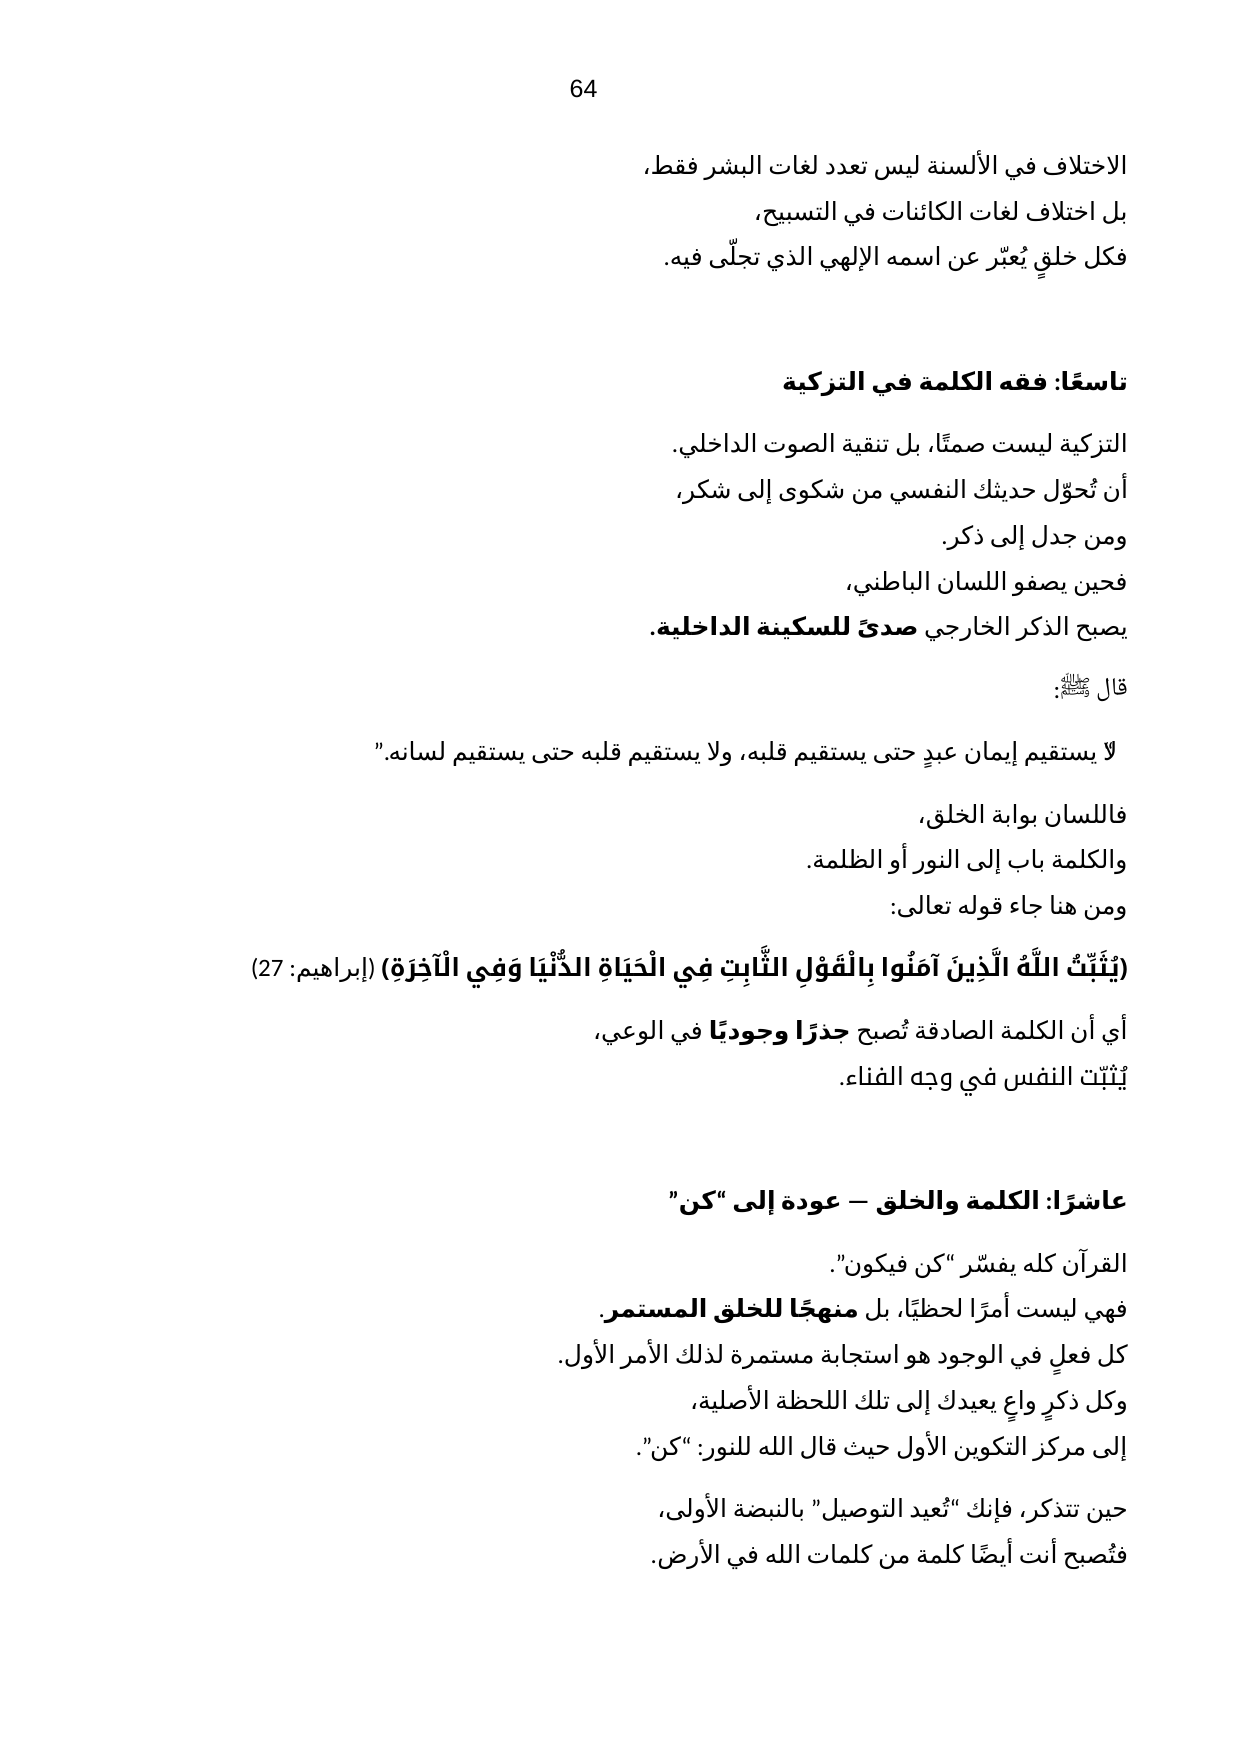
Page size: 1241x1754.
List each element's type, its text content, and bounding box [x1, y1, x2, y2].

text عاشرًا: الكلمة والخلق — عودة إلى “كن” [112, 1186, 1128, 1216]
text التزكية ليست صمتًا، بل تنقية الصوت الداخلي. أن تُحوّل حديثك النفسي من شكوى إلى شكر، ومن جدل إلى ذكر. فحين يصفو اللسان الباطني، يصبح الذكر الخارجي صدىً للسكينة الداخلية. [112, 429, 1128, 642]
text حين تتذكر، فإنك “تُعيد التوصيل” بالنبضة الأولى، فتُصبح أنت أيضًا كلمة من كلمات الله في الأرض. [112, 1493, 1128, 1569]
text ﴿يُثَبِّتُ اللَّهُ الَّذِينَ آمَنُوا بِالْقَوْلِ الثَّابِتِ فِي الْحَيَاةِ الدُّنْيَا وَفِي الْآخِرَةِ﴾ (إبراهيم: 27) [112, 953, 1128, 983]
text الاختلاف في الألسنة ليس تعدد لغات البشر فقط، بل اختلاف لغات الكائنات في التسبيح، فكل خلقٍ يُعبّر عن اسمه الإلهي الذي تجلّى فيه. [112, 150, 1128, 272]
text القرآن كله يفسّر “كن فيكون”. فهي ليست أمرًا لحظيًا، بل منهجًا للخلق المستمر. كل فعلٍ في الوجود هو استجابة مستمرة لذلك الأمر الأول. وكل ذكرٍ واعٍ يعيدك إلى تلك اللحظة الأصلية، إلى مركز التكوين الأول حيث قال الله للنور: “كن”. [112, 1248, 1128, 1461]
text فاللسان بوابة الخلق، والكلمة باب إلى النور أو الظلمة. ومن هنا جاء قوله تعالى: [112, 799, 1128, 921]
text قال ﷺ: [112, 674, 1128, 704]
text “لا يستقيم إيمان عبدٍ حتى يستقيم قلبه، ولا يستقيم قلبه حتى يستقيم لسانه.” [112, 736, 1128, 767]
text أي أن الكلمة الصادقة تُصبح جذرًا وجوديًا في الوعي، يُثبّت النفس في وجه الفناء. [112, 1015, 1128, 1091]
text تاسعًا: فقه الكلمة في التزكية [112, 366, 1128, 397]
